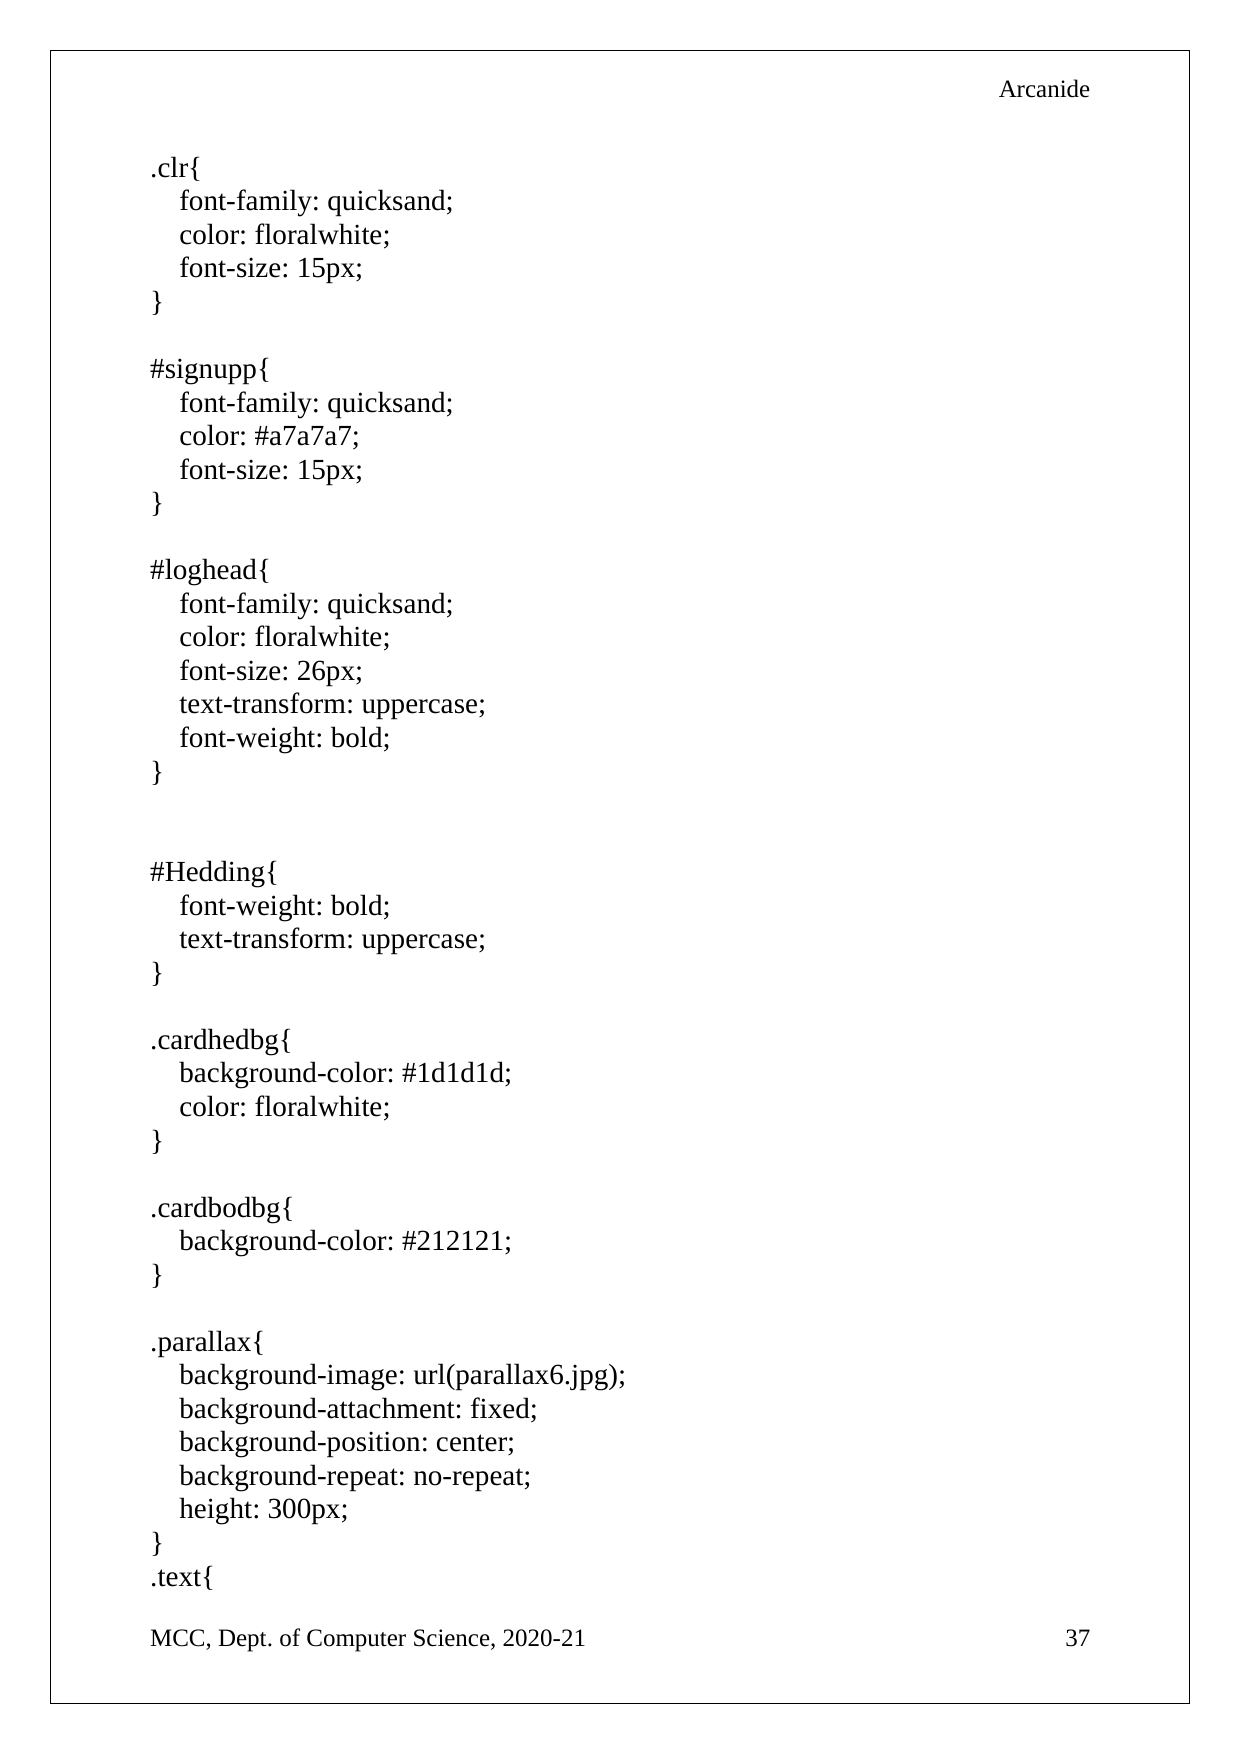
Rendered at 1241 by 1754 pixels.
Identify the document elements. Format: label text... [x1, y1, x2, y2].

text background-position: center; [150, 1424, 1090, 1458]
text } [150, 754, 1090, 787]
text } [150, 1525, 1090, 1559]
text } [150, 284, 1090, 318]
text text-transform: uppercase; [150, 921, 1090, 955]
text .parallax{ [150, 1324, 1090, 1357]
text .text{ [150, 1559, 1090, 1592]
text font-family: quicksand; [150, 385, 1090, 418]
text font-family: quicksand; [150, 183, 1090, 217]
text text-transform: uppercase; [150, 687, 1090, 720]
text font-weight: bold; [150, 720, 1090, 754]
text .clr{ [150, 150, 1090, 183]
text background-attachment: fixed; [150, 1391, 1090, 1424]
text font-size: 15px; [150, 251, 1090, 284]
text .cardbodbg{ [150, 1190, 1090, 1223]
text color: #a7a7a7; [150, 418, 1090, 452]
text height: 300px; [150, 1492, 1090, 1525]
text background-color: #1d1d1d; [150, 1056, 1090, 1089]
text } [150, 955, 1090, 988]
text color: floralwhite; [150, 619, 1090, 653]
text #Hedding{ [150, 854, 1090, 888]
text #loghead{ [150, 552, 1090, 586]
text #signupp{ [150, 351, 1090, 385]
text background-color: #212121; [150, 1223, 1090, 1257]
text } [150, 485, 1090, 519]
text font-size: 26px; [150, 653, 1090, 687]
text color: floralwhite; [150, 1089, 1090, 1123]
text } [150, 1123, 1090, 1156]
text color: floralwhite; [150, 217, 1090, 251]
text background-image: url(parallax6.jpg); [150, 1357, 1090, 1391]
text font-weight: bold; [150, 888, 1090, 921]
text font-family: quicksand; [150, 586, 1090, 619]
text .cardhedbg{ [150, 1022, 1090, 1056]
text font-size: 15px; [150, 452, 1090, 485]
text } [150, 1257, 1090, 1290]
text background-repeat: no-repeat; [150, 1458, 1090, 1492]
